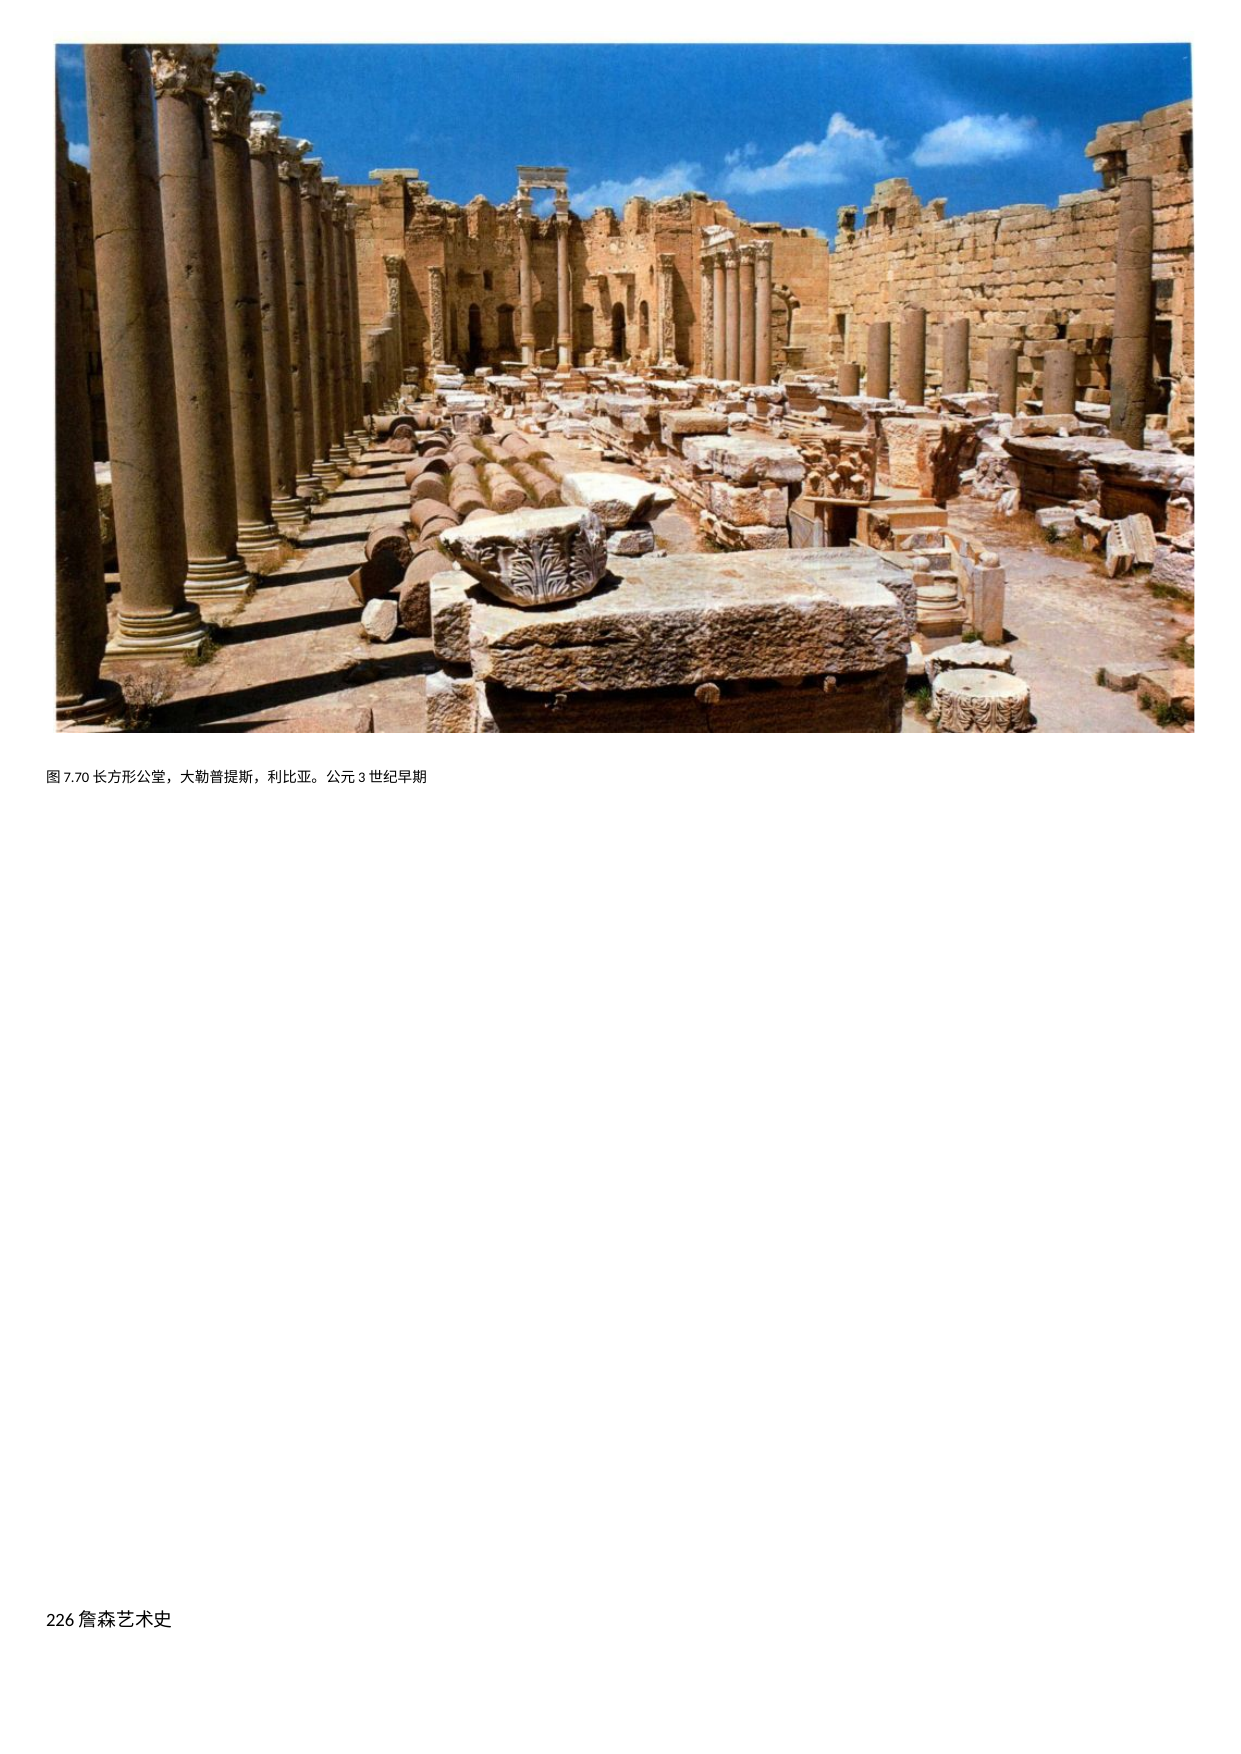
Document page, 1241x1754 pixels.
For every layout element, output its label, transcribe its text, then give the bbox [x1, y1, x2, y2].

picture [52, 31, 1195, 733]
text 图7.70 长方形公堂，大勒普提斯，利比亚。公元3世纪早期 [46, 760, 1194, 791]
